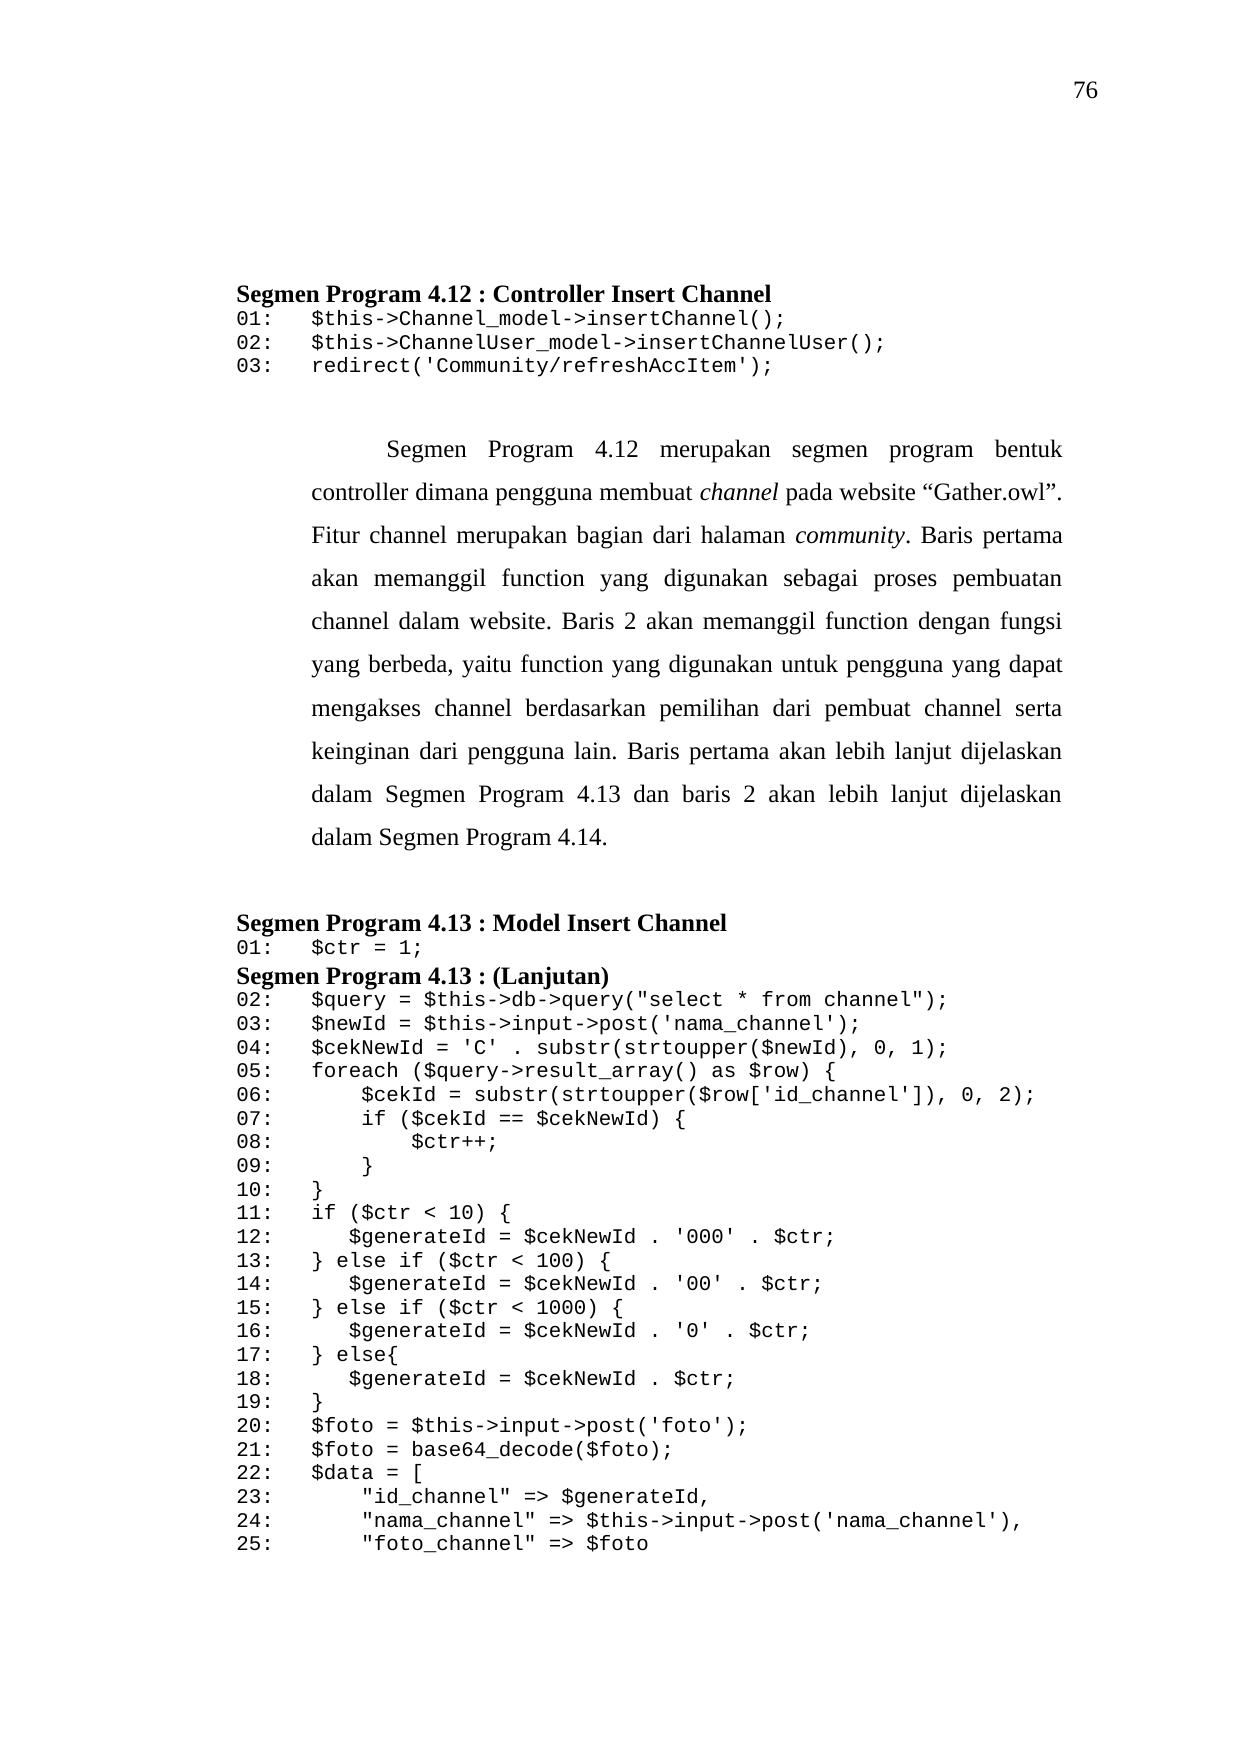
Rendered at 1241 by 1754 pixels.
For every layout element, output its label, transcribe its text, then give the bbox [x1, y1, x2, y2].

list if ($ctr < 10) { [236, 1202, 1063, 1226]
list $cekId = substr(strtoupper($row['id_channel']), 0, 2); [236, 1084, 1063, 1108]
list $ctr++; [236, 1131, 1063, 1155]
list $ctr = 1; [236, 937, 1063, 961]
list if ($cekId == $cekNewId) { [236, 1108, 1063, 1131]
list $generateId = $cekNewId . '0' . $ctr; [236, 1321, 1063, 1344]
list } [236, 1391, 1063, 1415]
list } else{ [236, 1344, 1063, 1368]
list redirect('Community/refreshAccItem'); [236, 355, 1063, 379]
list $generateId = $cekNewId . '00' . $ctr; [236, 1273, 1063, 1297]
list $data = [ [236, 1462, 1063, 1486]
list $generateId = $cekNewId . '000' . $ctr; [236, 1226, 1063, 1249]
list $newId = $this->input->post('nama_channel'); [236, 1013, 1063, 1037]
list $foto = $this->input->post('foto'); [236, 1415, 1063, 1439]
text Segmen Program 4.13 : (Lanjutan) [236, 961, 1063, 989]
list "foto_channel" => $foto [236, 1533, 1063, 1557]
list } else if ($ctr < 100) { [236, 1249, 1063, 1273]
text Segmen Program 4.13 : Model Insert Channel [236, 908, 1063, 937]
list } [236, 1179, 1063, 1202]
list $cekNewId = 'C' . substr(strtoupper($newId), 0, 1); [236, 1037, 1063, 1060]
list $this->ChannelUser_model->insertChannelUser(); [236, 332, 1063, 355]
list $foto = base64_decode($foto); [236, 1439, 1063, 1462]
list $query = $this->db->query("select * from channel"); [236, 989, 1063, 1013]
list } [236, 1155, 1063, 1179]
text Segmen Program 4.12 merupakan segmen program bentuk controller dimana pengguna membuat channel pada website “Gather.owl”. Fitur channel merupakan bagian dari halaman community. Baris pertama akan memanggil function yang digunakan sebagai proses pembuatan channel dalam website. Baris 2 akan memanggil function dengan fungsi yang berbeda, yaitu function yang digunakan untuk pengguna yang dapat mengakses channel berdasarkan pemilihan dari pembuat channel serta keinginan dari pengguna lain. Baris pertama akan lebih lanjut dijelaskan dalam Segmen Program 4.13 dan baris 2 akan lebih lanjut dijelaskan dalam Segmen Program 4.14. [311, 434, 1063, 851]
list "nama_channel" => $this->input->post('nama_channel'), [236, 1510, 1063, 1533]
list $this->Channel_model->insertChannel(); [236, 308, 1063, 332]
list "id_channel" => $generateId, [236, 1486, 1063, 1510]
list } else if ($ctr < 1000) { [236, 1297, 1063, 1321]
list $generateId = $cekNewId . $ctr; [236, 1368, 1063, 1391]
text Segmen Program 4.12 : Controller Insert Channel [236, 279, 1063, 308]
list foreach ($query->result_array() as $row) { [236, 1060, 1063, 1084]
